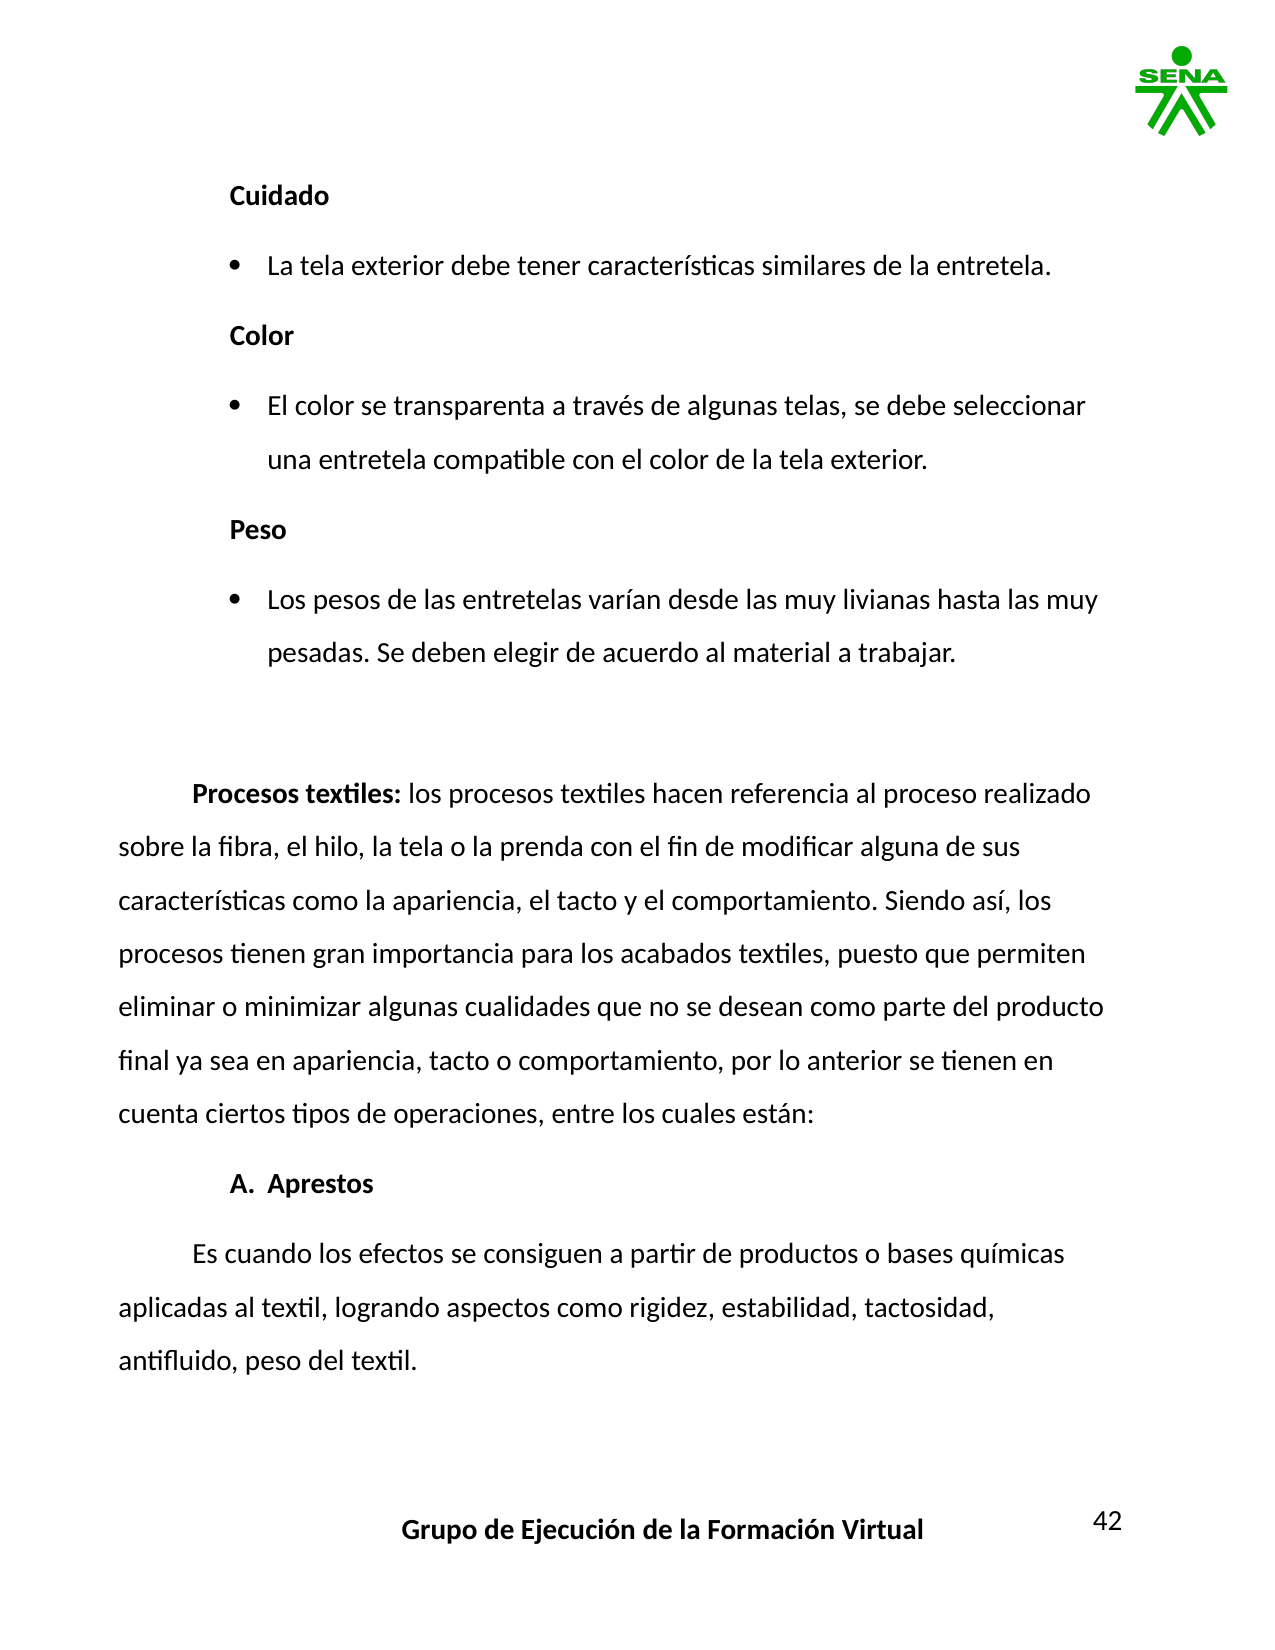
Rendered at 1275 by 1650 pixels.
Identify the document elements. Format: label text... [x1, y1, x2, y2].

text Color [229, 317, 1122, 353]
text Procesos textiles: los procesos textiles hacen referencia al proceso realizado sobre la fibra, el hilo, la tela o la prenda con el fin de modificar alguna de sus características como la apariencia, el tacto y el comportamiento. Siendo así, los procesos tienen gran importancia para los acabados textiles, puesto que permiten eliminar o minimizar algunas cualidades que no se desean como parte del producto final ya sea en apariencia, tacto o comportamiento, por lo anterior se tienen en cuenta ciertos tipos de operaciones, entre los cuales están: [118, 775, 1122, 1131]
list El color se transparenta a través de algunas telas, se debe seleccionar una entretela compatible con el color de la tela exterior. [229, 387, 1122, 477]
text Es cuando los efectos se consiguen a partir de productos o bases químicas aplicadas al textil, logrando aspectos como rigidez, estabilidad, tactosidad, antifluido, peso del textil. [118, 1236, 1122, 1378]
text Peso [229, 511, 1122, 547]
text Cuidado [229, 177, 1122, 213]
picture [1135, 46, 1228, 136]
list Aprestos [229, 1166, 1122, 1201]
list La tela exterior debe tener características similares de la entretela. [229, 247, 1122, 283]
list Los pesos de las entretelas varían desde las muy livianas hasta las muy pesadas. Se deben elegir de acuerdo al material a trabajar. [229, 581, 1122, 670]
